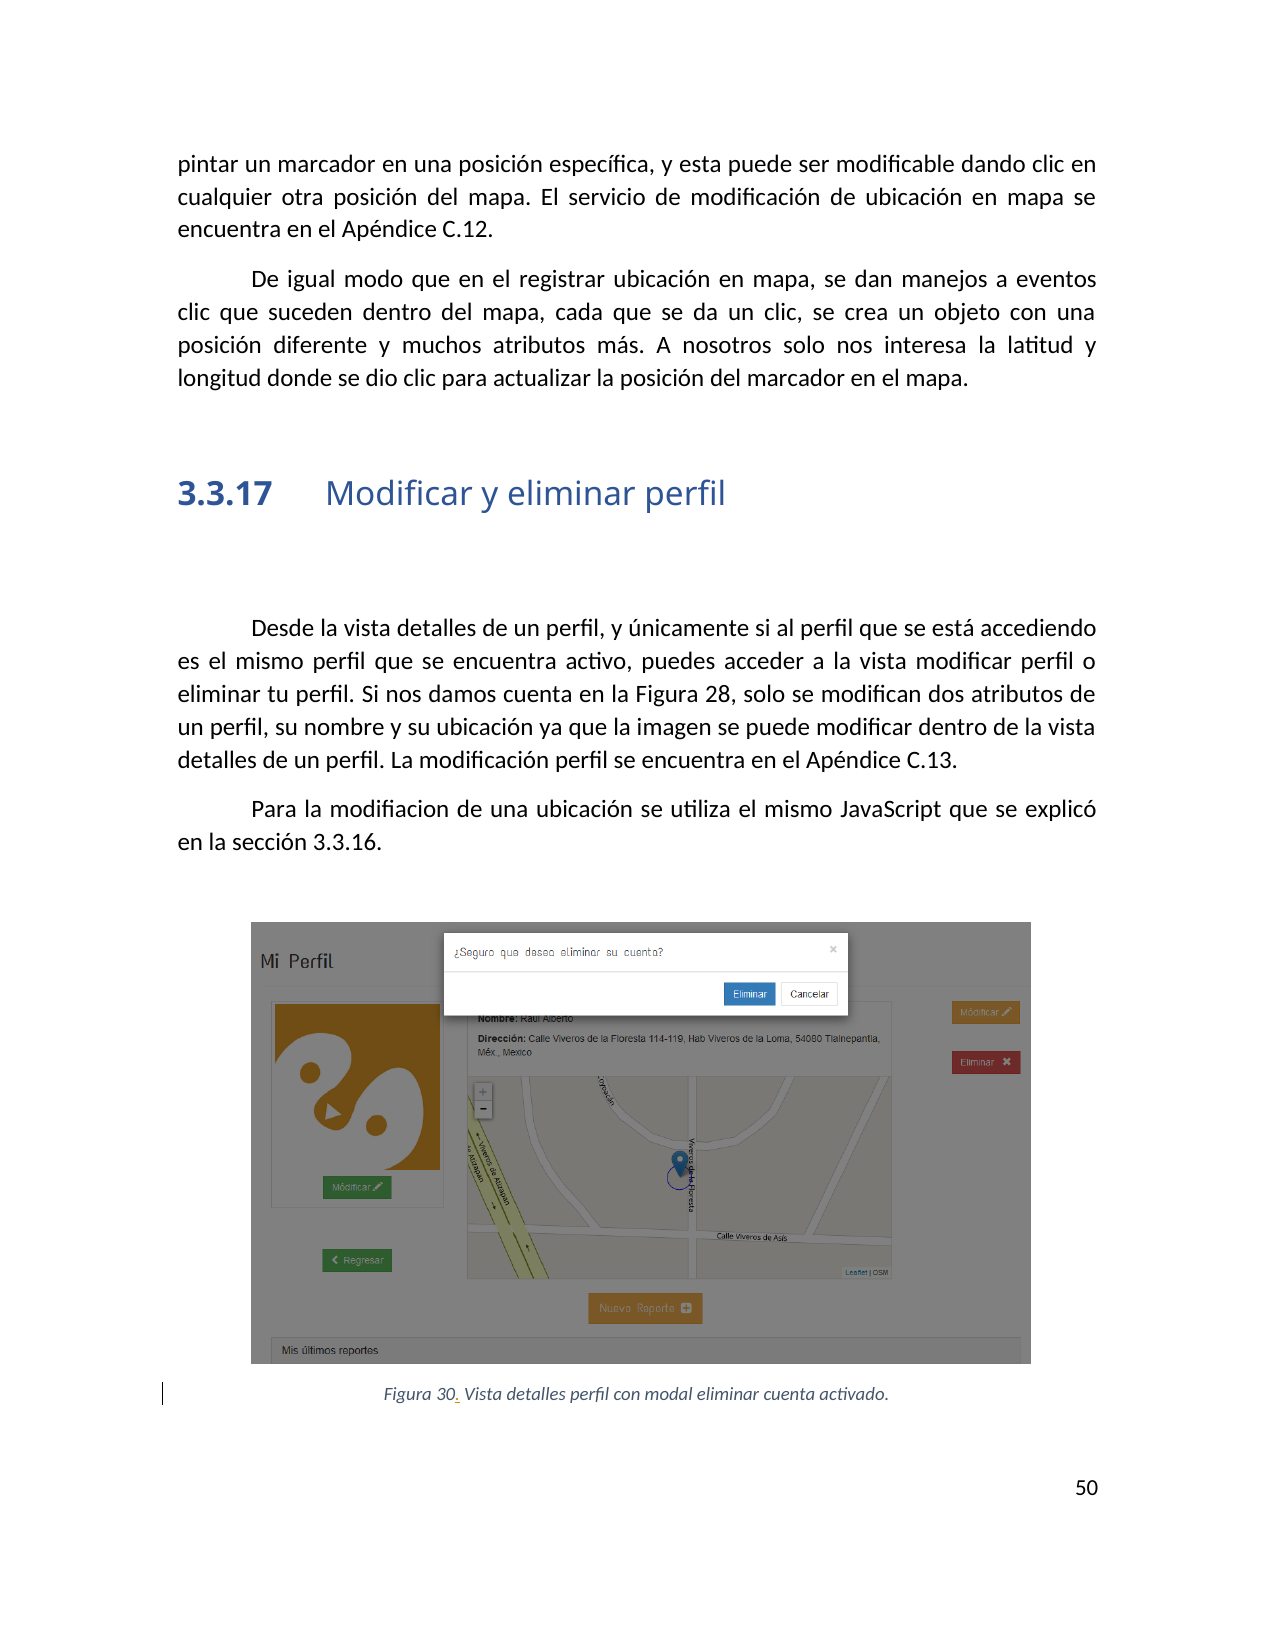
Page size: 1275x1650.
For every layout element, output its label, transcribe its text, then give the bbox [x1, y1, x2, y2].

text Para la modifiacion de una ubicación se utiliza el mismo JavaScript que se explicó en la sección 3.3.16. [177, 793, 1098, 857]
text Desde la vista detalles de un perfil, y únicamente si al perfil que se está accediendo es el mismo perfil que se encuentra activo, puedes acceder a la vista modificar perfil o eliminar tu perfil. Si nos damos cuenta en la Figura 28, solo se modifican dos atributos de un perfil, su nombre y su ubicación ya que la imagen se puede modificar dentro de la vista detalles de un perfil. La modificación perfil se encuentra en el Apéndice C.13. [177, 612, 1098, 774]
picture [251, 922, 1031, 1364]
text Figura Vista detalles perfil con modal eliminar cuenta activado. [177, 1382, 1098, 1405]
text De igual modo que en el registrar ubicación en mapa, se dan manejos a eventos clic que suceden dentro del mapa, cada que se da un clic, se crea un objeto con una posición diferente y muchos atributos más. A nosotros solo nos interesa la latitud y longitud donde se dio clic para actualizar la posición del marcador en el mapa. [177, 263, 1098, 392]
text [177, 148, 1098, 244]
subtitle Modificar y eliminar perfil [177, 469, 1098, 515]
